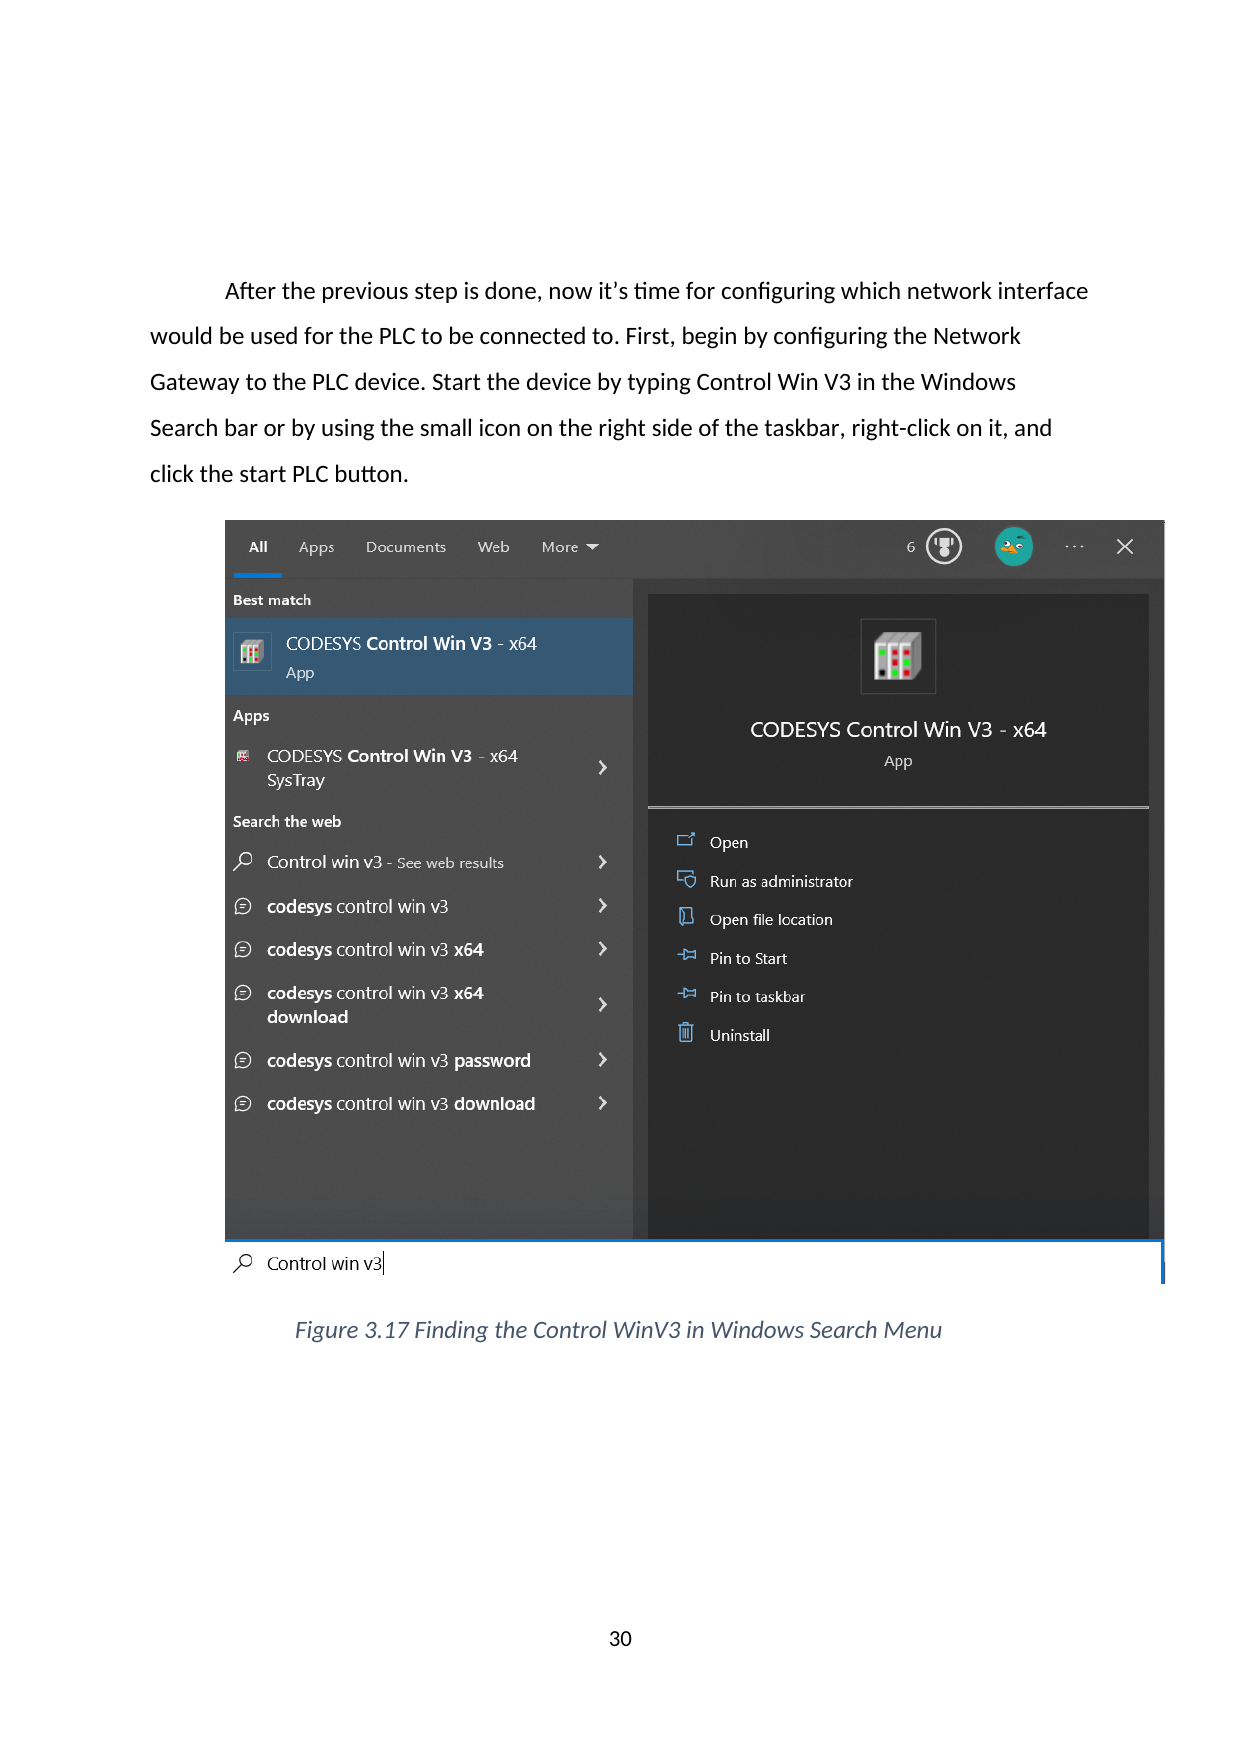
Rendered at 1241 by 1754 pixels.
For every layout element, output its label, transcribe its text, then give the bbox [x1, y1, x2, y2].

picture [225, 520, 1166, 1284]
text After the previous step is done, now it’s time for configuring which network interface would be used for the PLC to be connected to. First, begin by configuring the Network Gateway to the PLC device. Start the device by typing Control Win V3 in the Windows Search bar or by using the small icon on the right side of the taskbar, right-click on it, and click the start PLC button. [150, 275, 1090, 488]
text Figure 3.17 Finding the Control WinV3 in Windows Search Menu [150, 1314, 1090, 1345]
